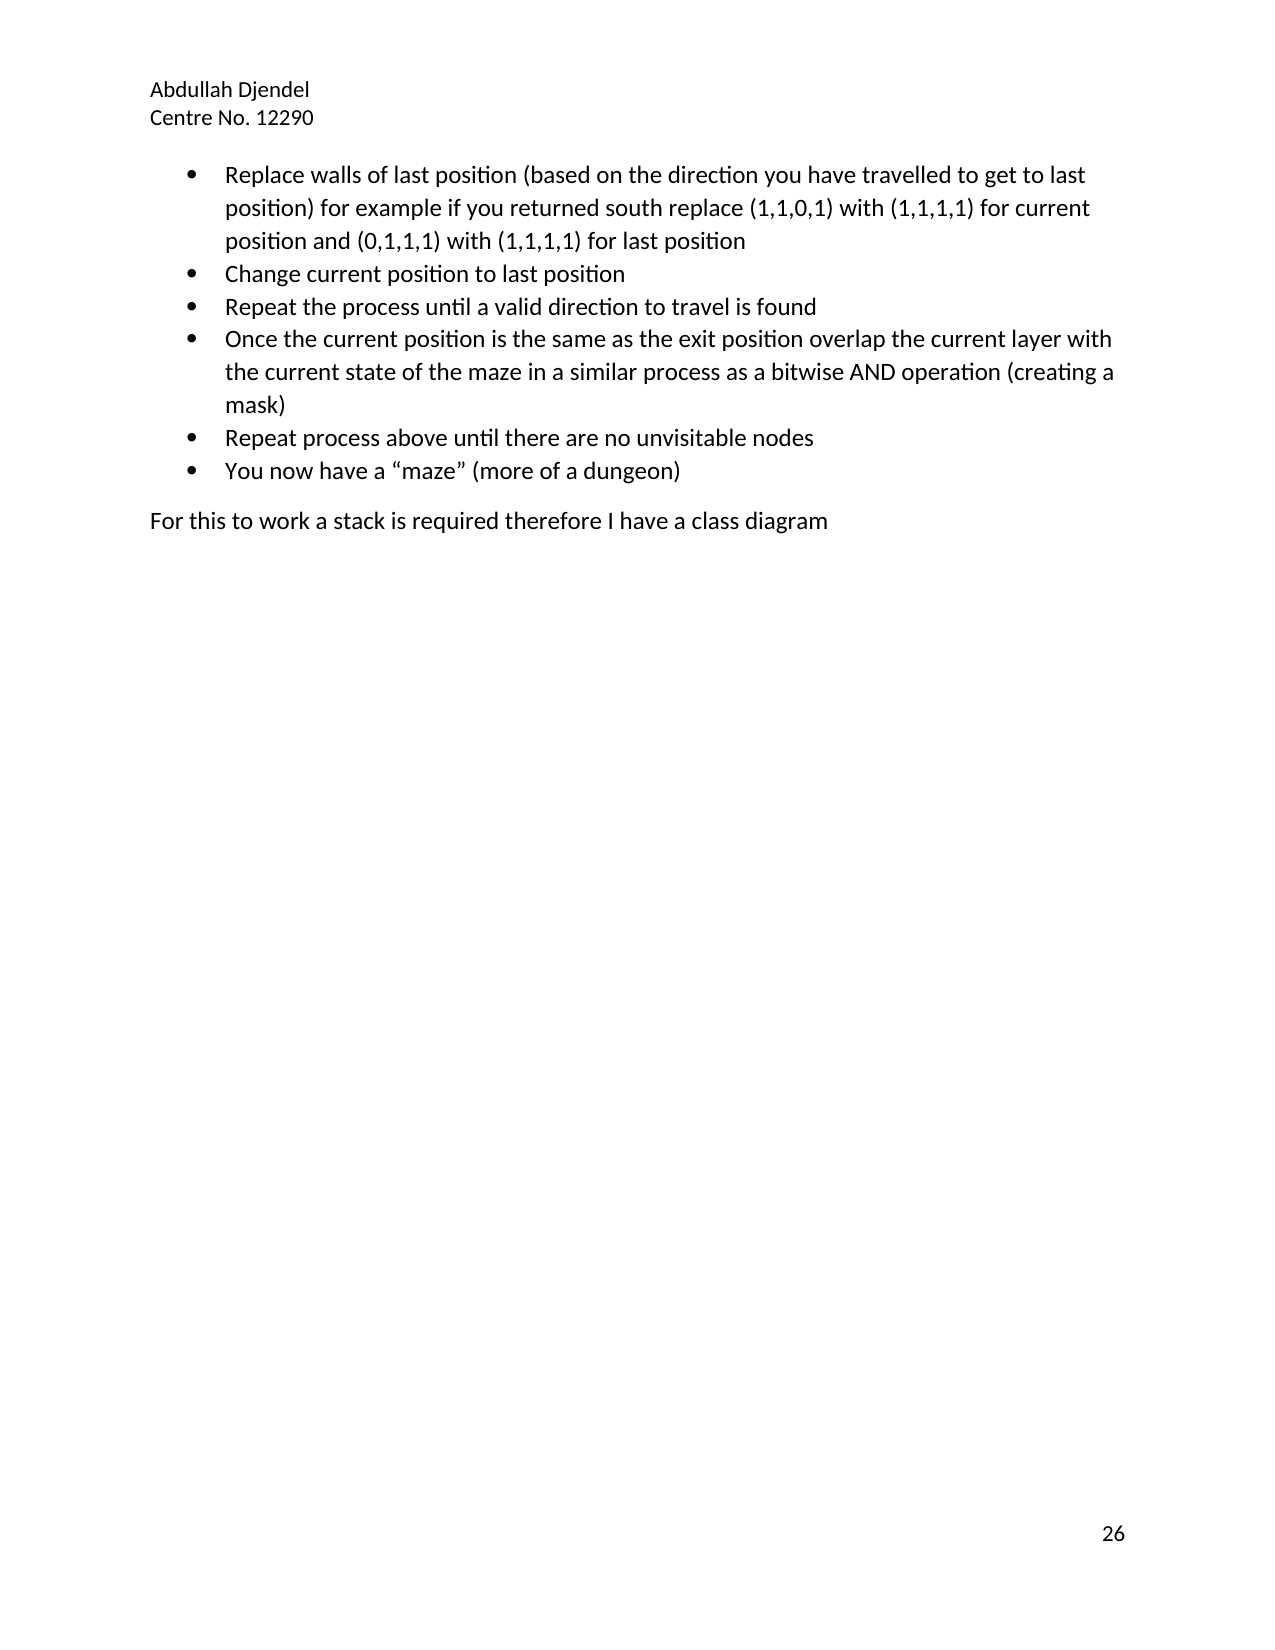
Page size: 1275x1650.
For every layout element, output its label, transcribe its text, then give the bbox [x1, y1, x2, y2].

list Repeat the process until a valid direction to travel is found [187, 291, 1125, 321]
list You now have a “maze” (more of a dungeon) [187, 455, 1125, 486]
list Change current position to last position [187, 258, 1125, 288]
list Replace walls of last position (based on the direction you have travelled to get to last position) for example if you returned south replace (1,1,0,1) with (1,1,1,1) for current position and (0,1,1,1) with (1,1,1,1) for last position [187, 159, 1125, 255]
list Once the current position is the same as the exit position overlap the current layer with the current state of the maze in a similar process as a bitwise AND operation (creating a mask) [187, 324, 1125, 420]
text For this to work a stack is required therefore I have a class diagram [150, 505, 1125, 535]
list Repeat process above until there are no unvisitable nodes [187, 422, 1125, 453]
